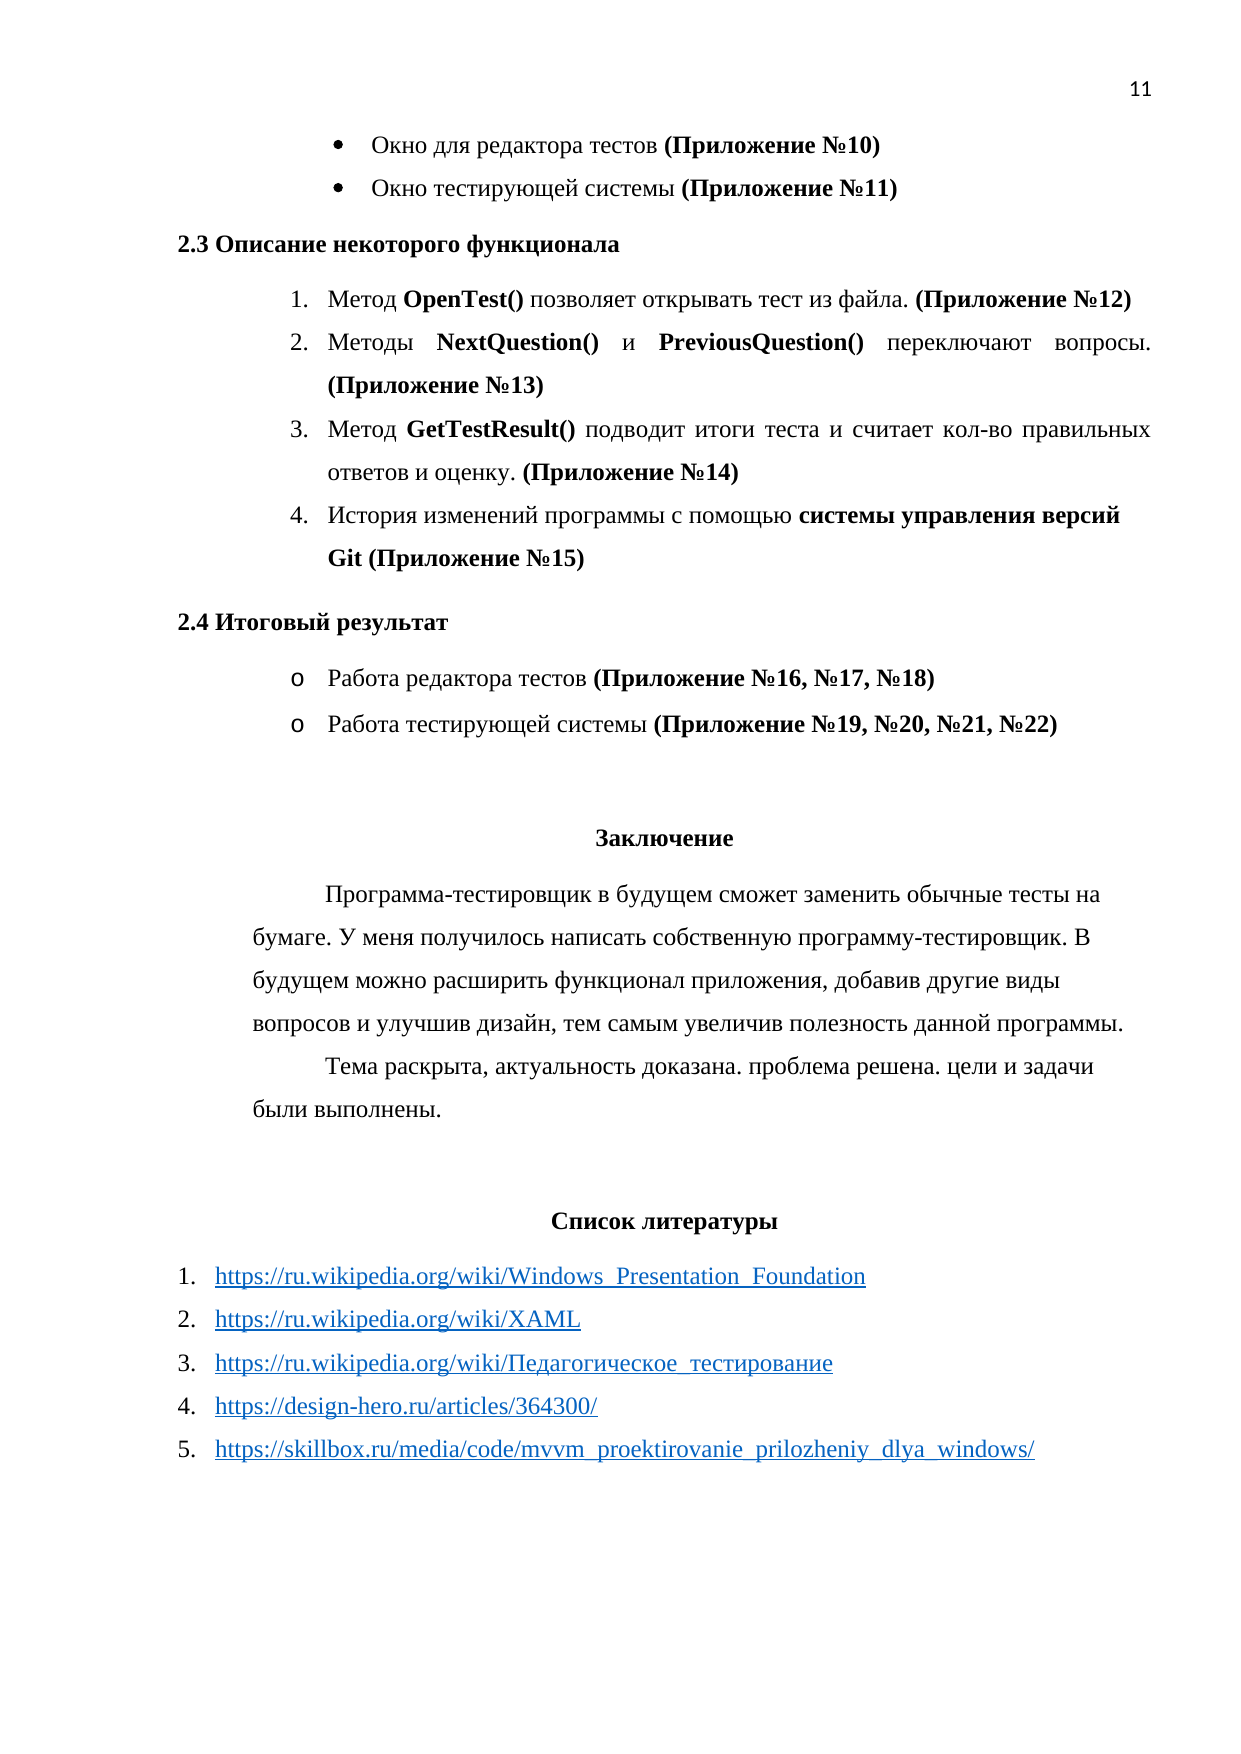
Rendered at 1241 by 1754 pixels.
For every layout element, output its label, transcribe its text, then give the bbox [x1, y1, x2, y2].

list Работа тестирующей системы (Приложение №19, №20, №21, №22) [290, 709, 1152, 740]
list Работа редактора тестов (Приложение №16, №17, №18) [290, 663, 1152, 693]
subtitle Заключение [177, 823, 1152, 852]
list Программа-тестировщик в будущем сможет заменить обычные тесты на бумаге. У меня получилось написать собственную программу-тестировщик. В будущем можно расширить функционал приложения, добавив другие виды вопросов и улучшив дизайн, тем самым увеличив полезность данной программы. [252, 879, 1152, 1037]
list Окно для редактора тестов (Приложение №10) [334, 130, 1152, 159]
subtitle 2.3 Описание некоторого функционала [177, 229, 1152, 257]
list Метод OpenTest() позволяет открывать тест из файла. (Приложение №12) [290, 284, 1152, 313]
subtitle Список литературы [177, 1206, 1152, 1234]
list https://ru.wikipedia.org/wiki/XAML [177, 1304, 1152, 1333]
list Окно тестирующей системы (Приложение №11) [334, 173, 1152, 202]
subtitle 2.4 Итоговый результат [177, 607, 1152, 636]
list Методы NextQuestion() и PreviousQuestion() переключают вопросы. (Приложение №13) [290, 327, 1152, 399]
list https://design-hero.ru/articles/364300/ [177, 1391, 1152, 1419]
list https://ru.wikipedia.org/wiki/Windows_Presentation_Foundation [177, 1261, 1152, 1290]
list История изменений программы с помощью системы управления версий Git (Приложение №15) [290, 500, 1152, 572]
list Тема раскрыта, актуальность доказана. проблема решена. цели и задачи были выполнены. [252, 1051, 1152, 1123]
list Метод GetTestResult() подводит итоги теста и считает кол-во правильных ответов и оценку. (Приложение №14) [290, 414, 1152, 486]
list https://skillbox.ru/media/code/mvvm_proektirovanie_prilozheniy_dlya_windows/ [177, 1434, 1152, 1463]
list https://ru.wikipedia.org/wiki/Педагогическое_тестирование [177, 1348, 1152, 1376]
